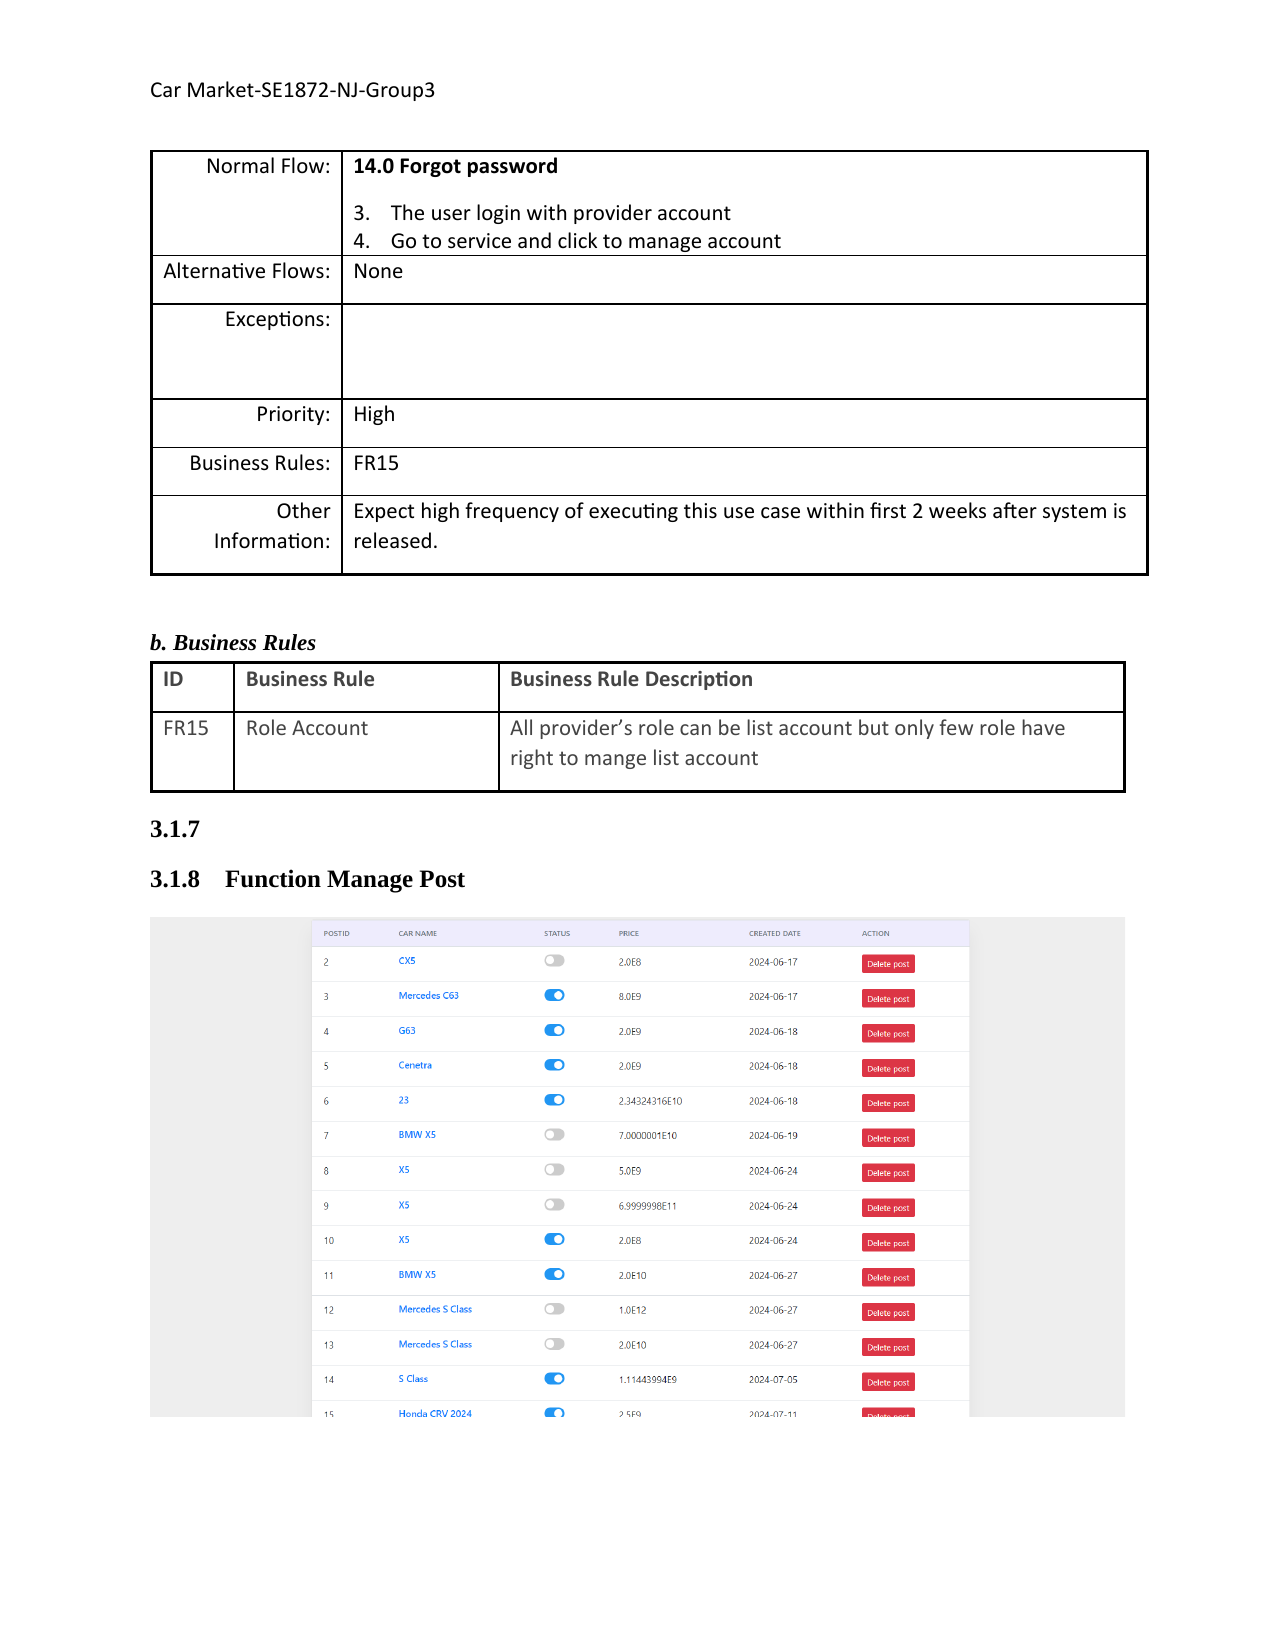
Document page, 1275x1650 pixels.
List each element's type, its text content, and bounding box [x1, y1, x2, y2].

table_cell Priority: [153, 400, 341, 446]
table_cell Other Information: [153, 496, 341, 573]
table_header ID [153, 664, 233, 711]
table_cell Role Account [235, 713, 498, 790]
table_cell 14.0 Forgot password The user login with provider account Go to service and click to manage account [343, 152, 1146, 254]
table_cell FR15 [343, 448, 1146, 495]
table_cell None [343, 256, 1146, 303]
table_cell Alternative Flows: [153, 256, 341, 303]
table_cell High [343, 400, 1146, 446]
table_cell Business Rules: [153, 448, 341, 495]
table_cell Exceptions: [153, 305, 341, 398]
table_cell Normal Flow: [153, 152, 341, 254]
subtitle Function Manage Post [150, 868, 1125, 893]
table_header Business Rule [235, 664, 498, 711]
subtitle b. Business Rules [150, 632, 1125, 654]
table_cell [343, 305, 1146, 398]
table_header Business Rule Description [500, 664, 1123, 711]
picture [150, 917, 1125, 1417]
table_cell Expect high frequency of executing this use case within first 2 weeks after system is released. [343, 496, 1146, 573]
table_cell FR15 [153, 713, 233, 790]
table_cell All provider’s role can be list account but only few role have right to mange list account [500, 713, 1123, 790]
